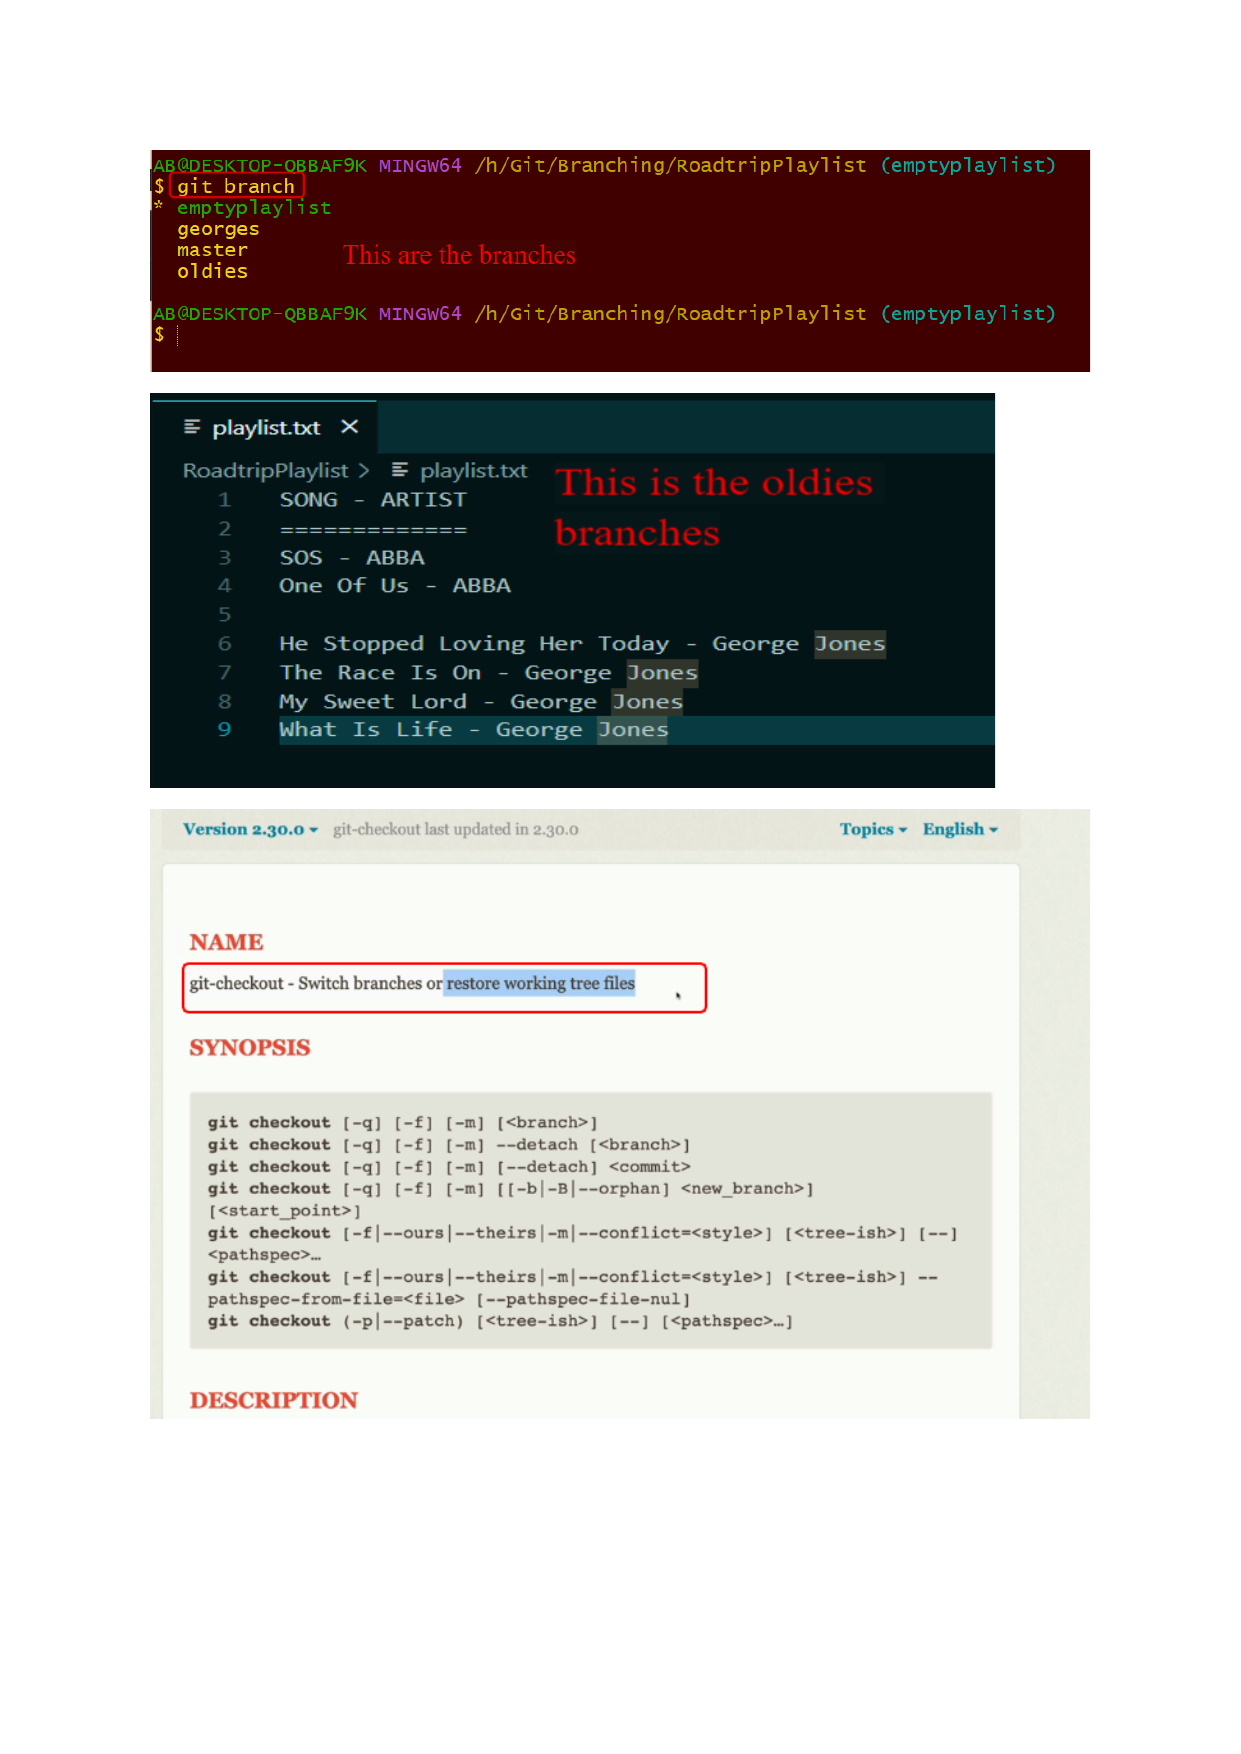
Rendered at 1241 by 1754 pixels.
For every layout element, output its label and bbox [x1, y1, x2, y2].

picture [150, 150, 1091, 372]
picture [150, 393, 996, 788]
picture [150, 809, 1091, 1419]
